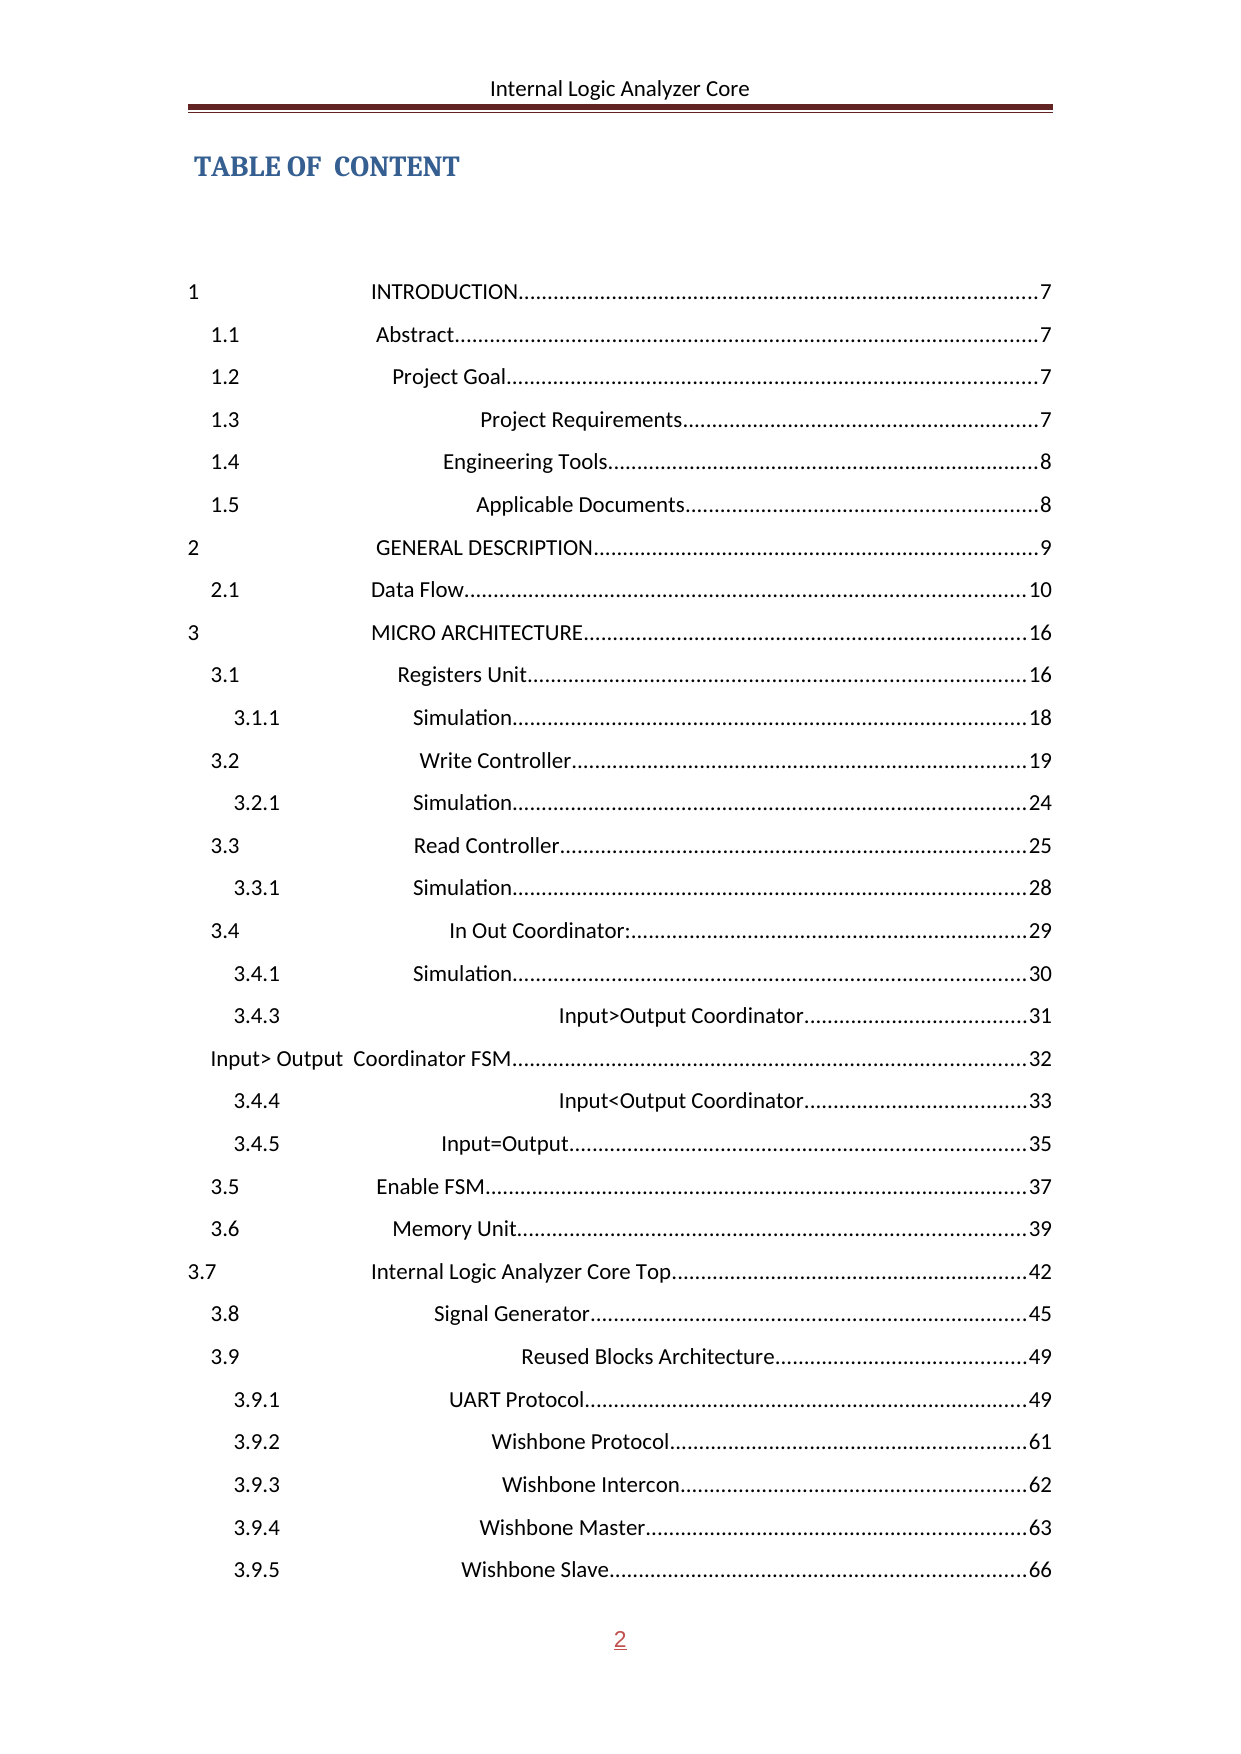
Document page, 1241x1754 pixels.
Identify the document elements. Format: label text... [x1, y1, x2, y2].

subtitle TABLE OF CONTENT [187, 150, 1053, 183]
